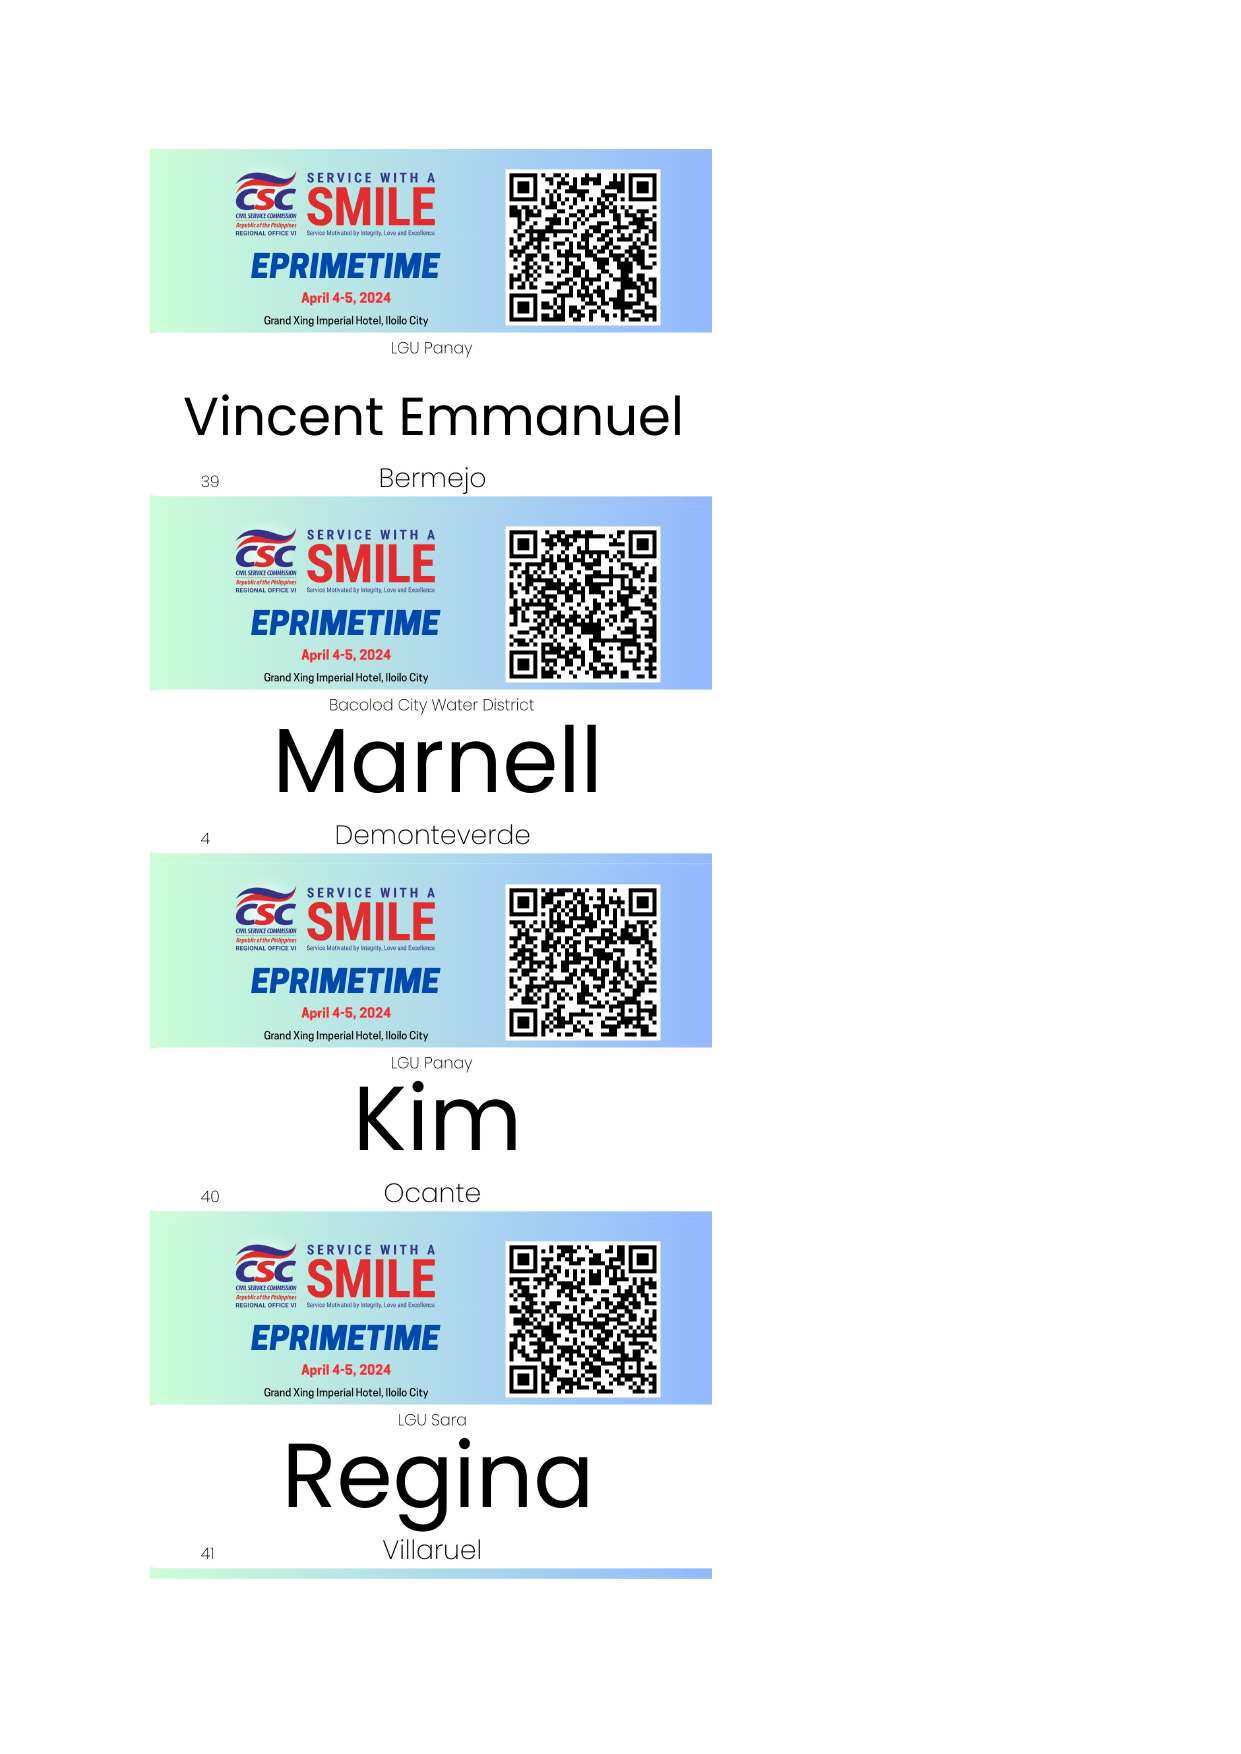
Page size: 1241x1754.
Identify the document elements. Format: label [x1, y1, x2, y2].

picture [150, 149, 712, 1579]
